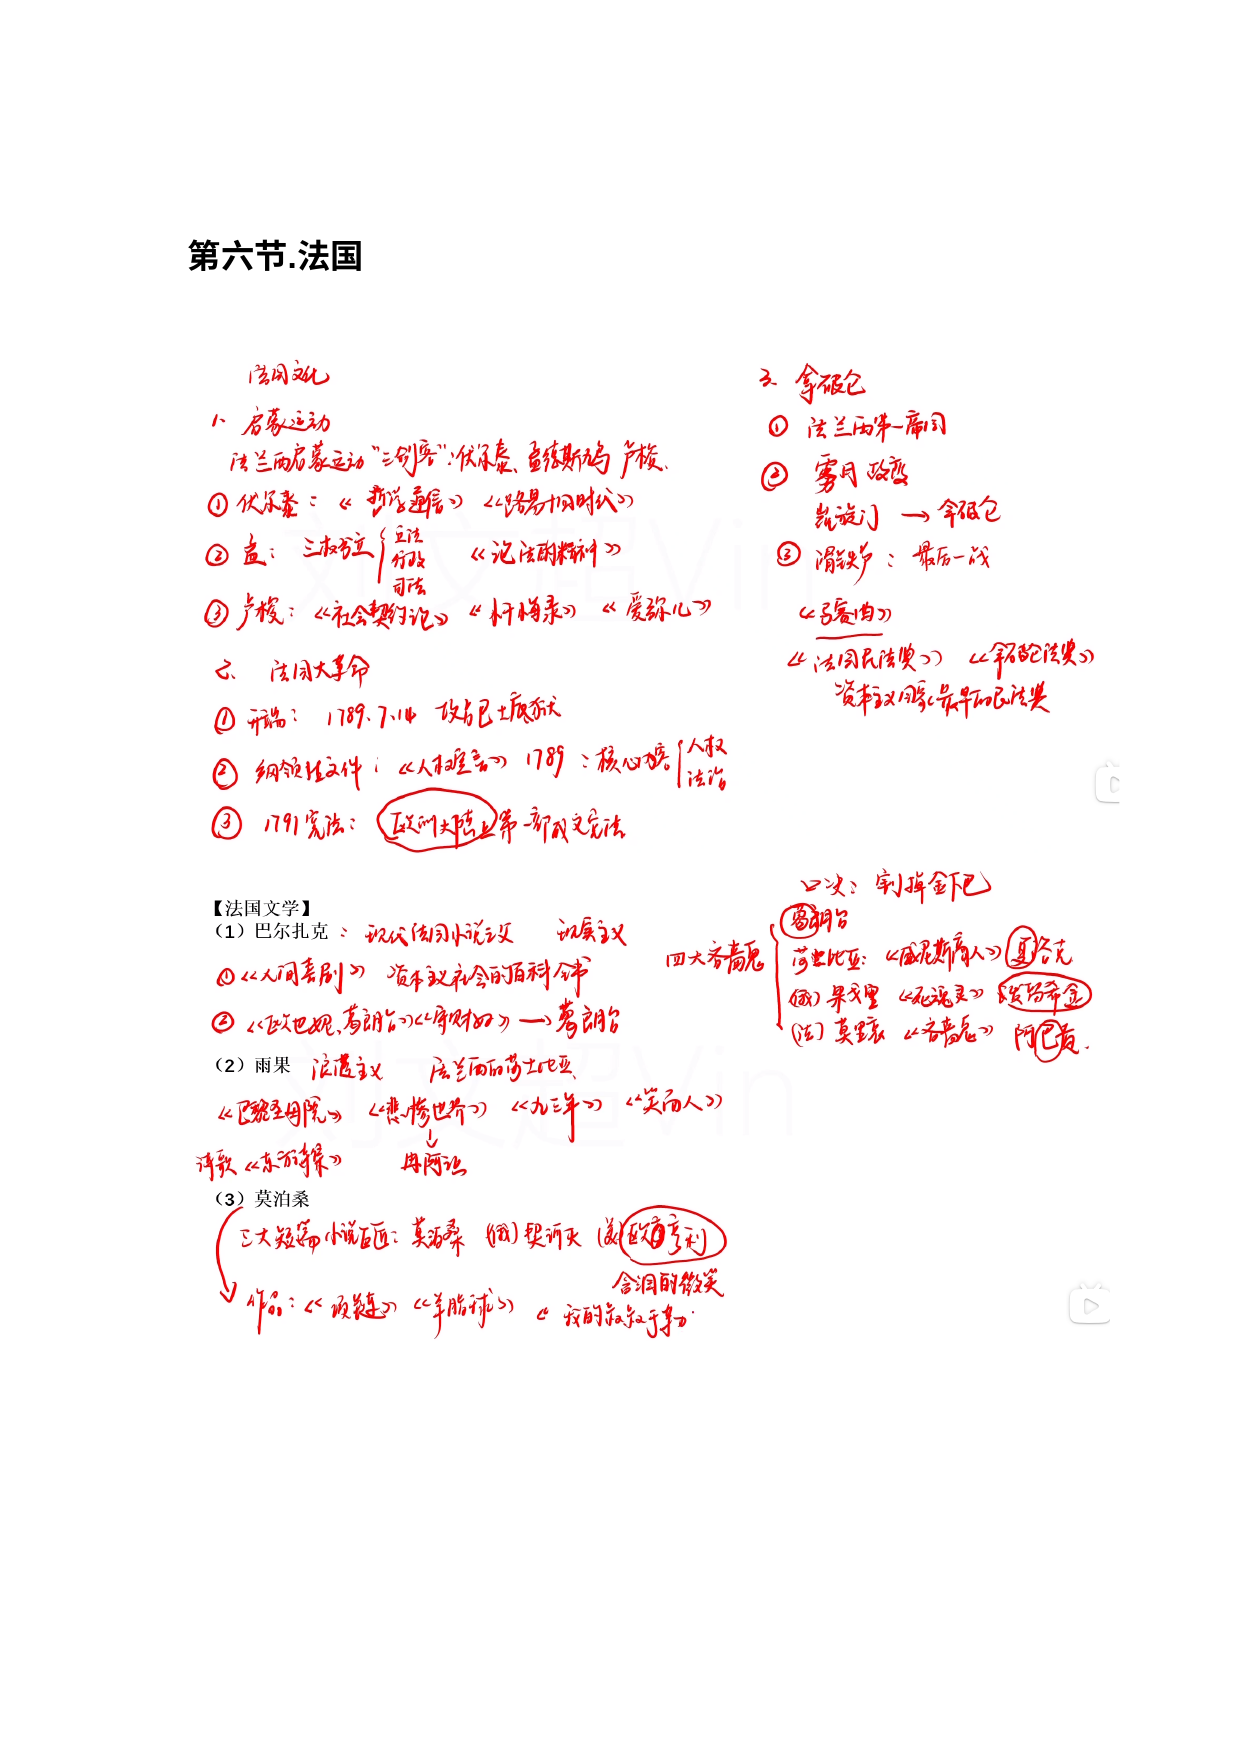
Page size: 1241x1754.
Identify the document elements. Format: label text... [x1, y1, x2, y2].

subtitle 法国 [187, 222, 1053, 287]
picture [187, 868, 1110, 1359]
picture [187, 348, 1120, 854]
